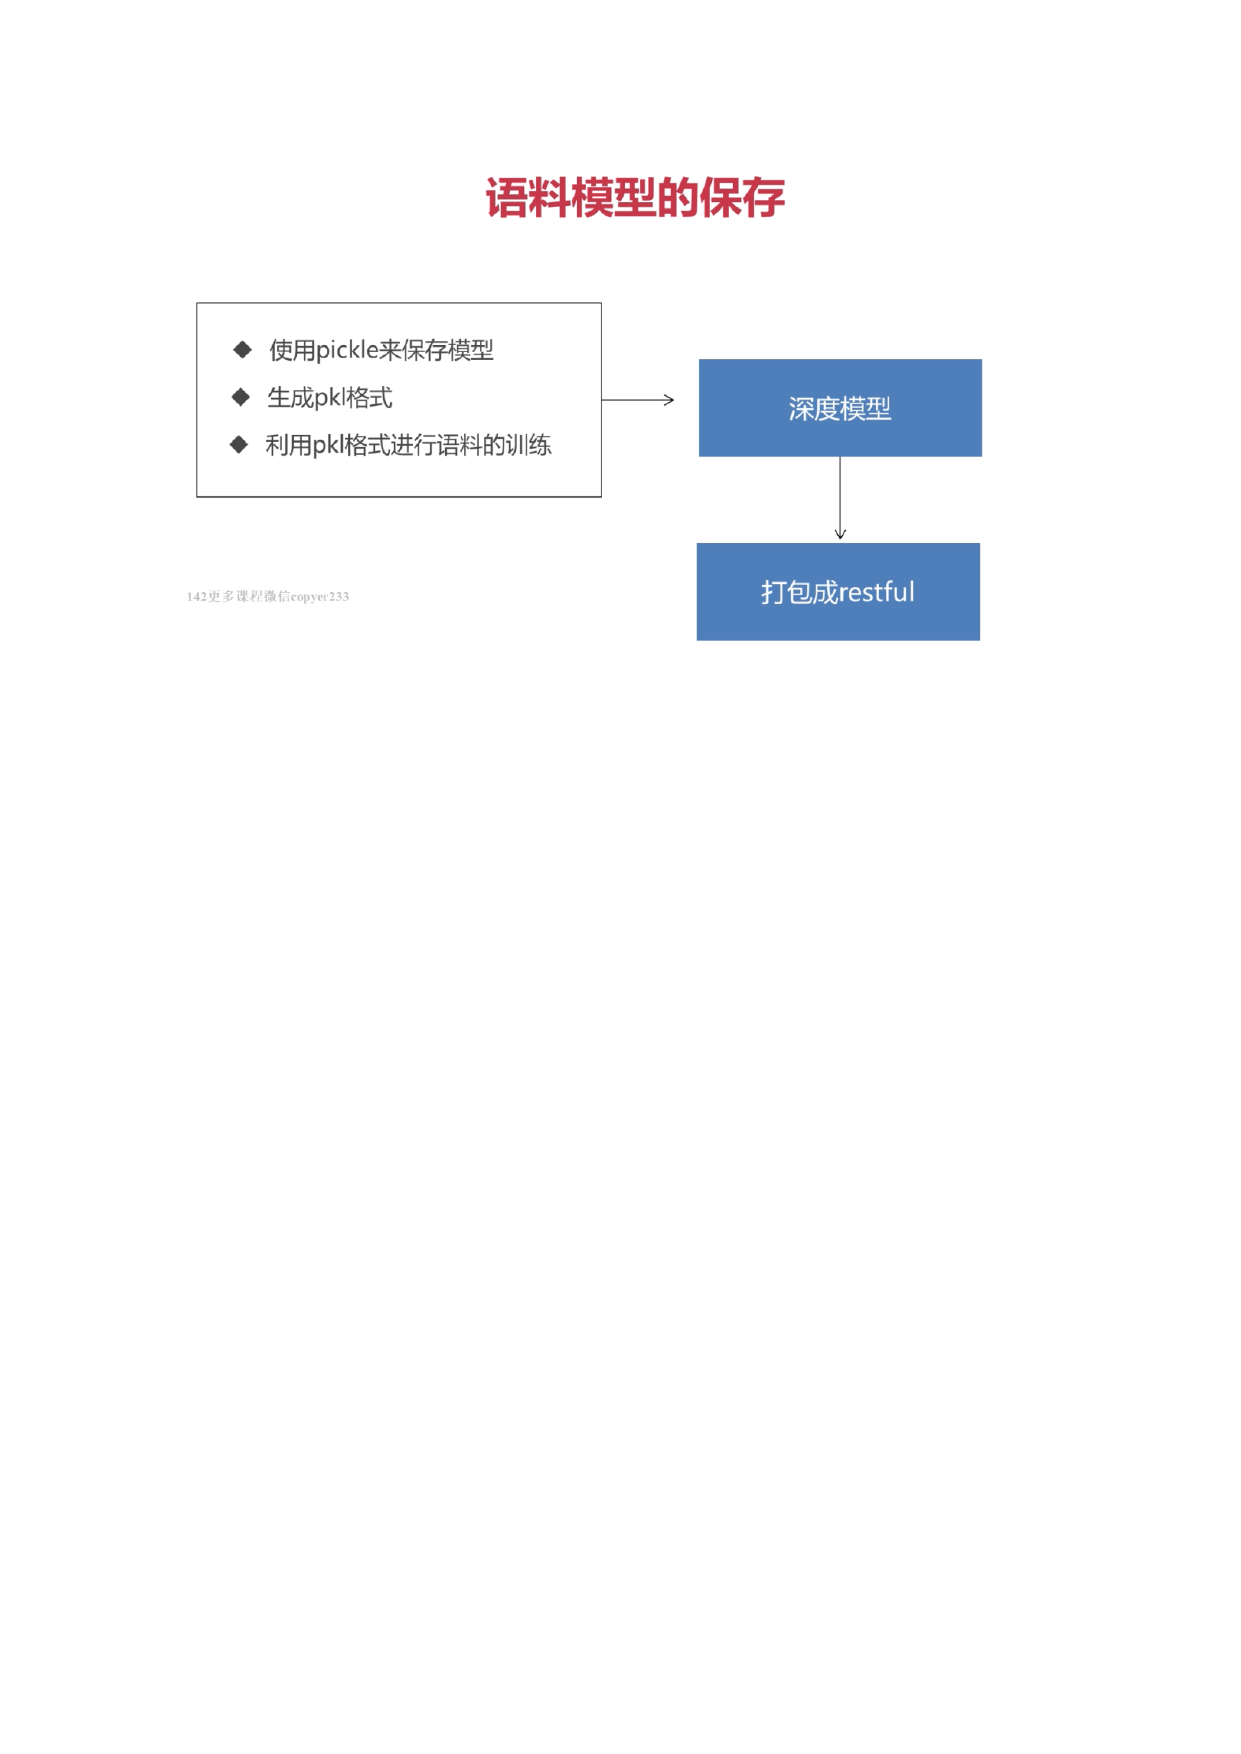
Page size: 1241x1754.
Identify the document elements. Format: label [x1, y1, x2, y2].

picture [187, 162, 1052, 663]
